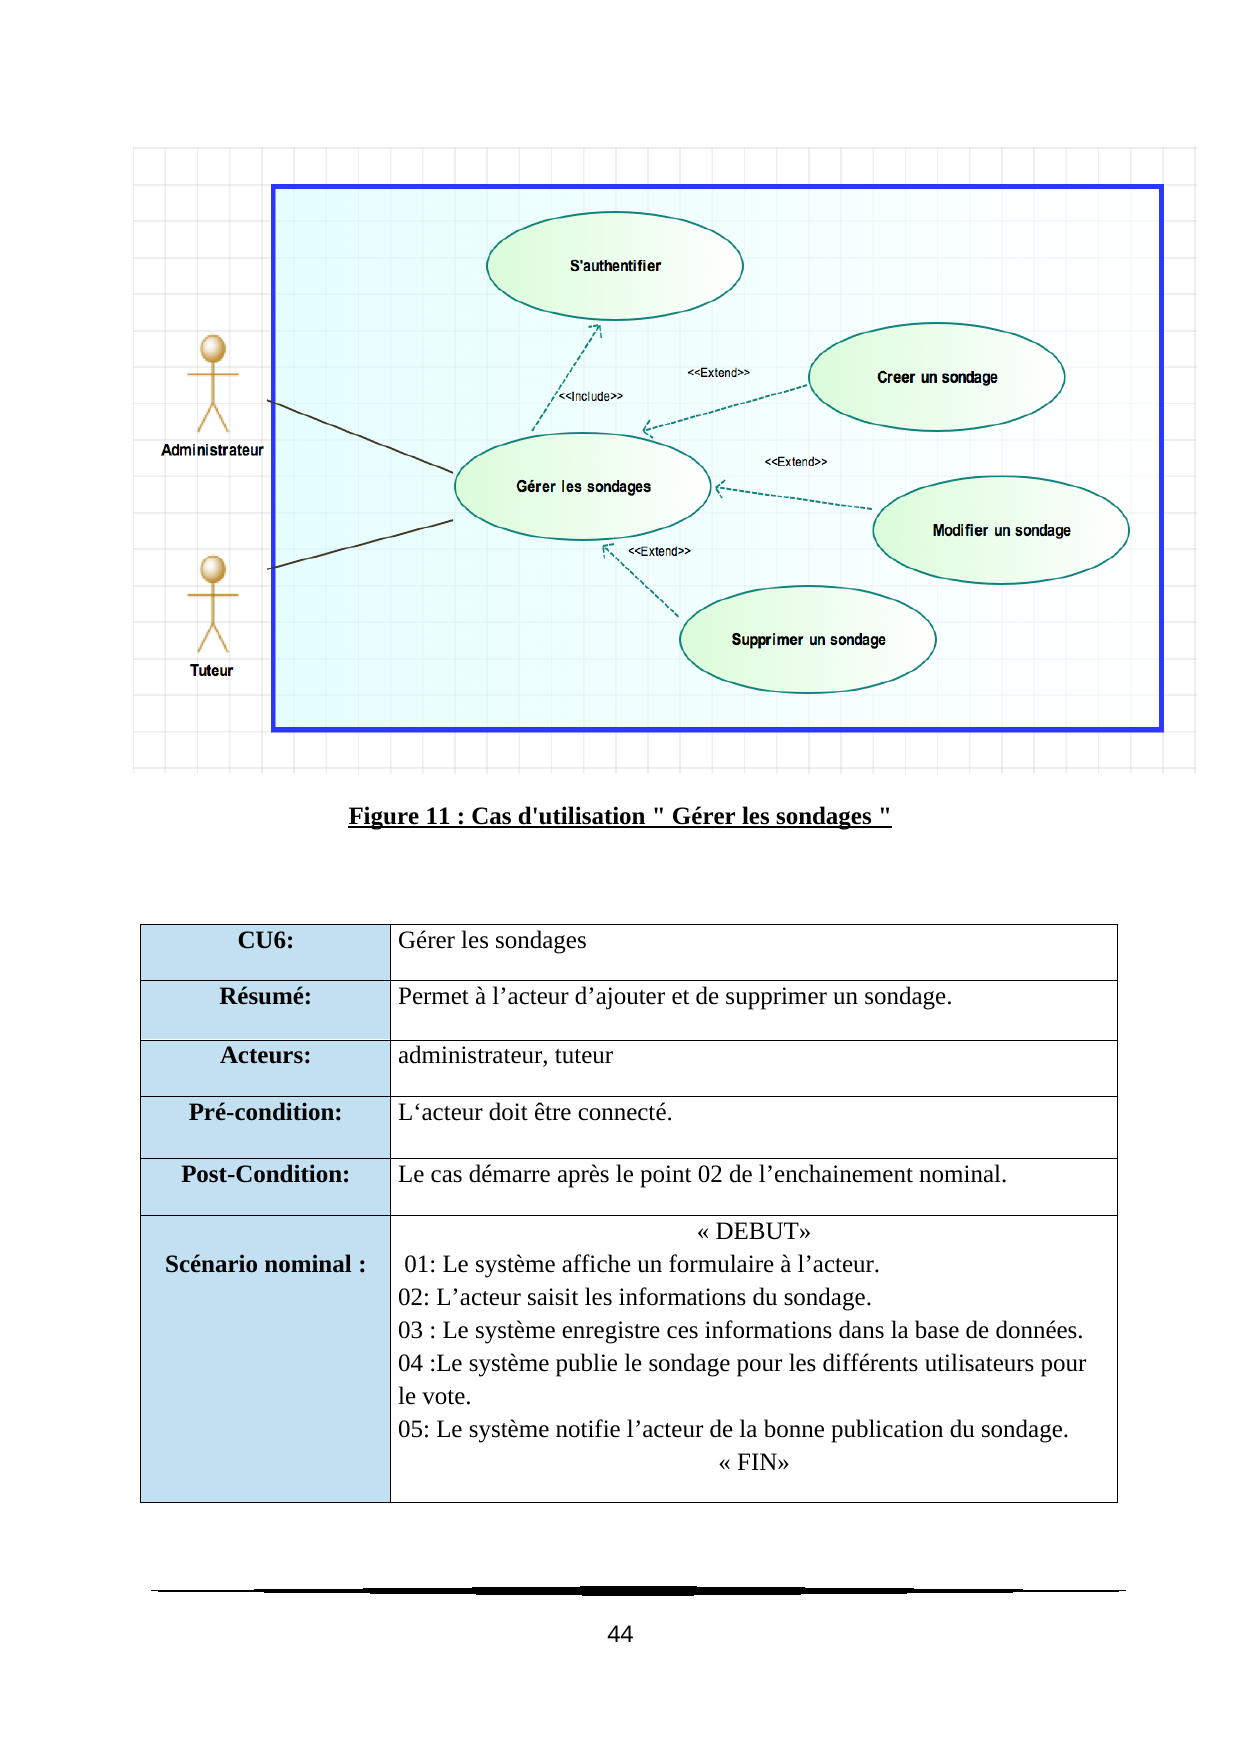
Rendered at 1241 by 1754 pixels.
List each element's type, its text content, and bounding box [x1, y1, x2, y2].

table_cell Permet à l’acteur d’ajouter et de supprimer un sondage. [391, 981, 1117, 1039]
table_cell Post-Condition: [141, 1159, 390, 1215]
table_cell « DEBUT» 01: Le système affiche un formulaire à l’acteur. 02: L’acteur saisit les informations du sondage. 03 : Le système enregistre ces informations dans la base de données. 04 :Le système publie le sondage pour les différents utilisateurs pour le vote. 05: Le système notifie l’acteur de la bonne publication du sondage. « FIN» [391, 1216, 1117, 1502]
table_cell L‘acteur doit être connecté. [391, 1097, 1117, 1158]
table_cell administrateur, tuteur [391, 1041, 1117, 1096]
table_cell Scénario nominal : [141, 1216, 390, 1502]
table_header Gérer les sondages [391, 925, 1117, 980]
table_header CU6: [141, 925, 390, 980]
table_cell Pré-condition: [141, 1097, 390, 1158]
table_cell Acteurs: [141, 1041, 390, 1096]
table_cell Le cas démarre après le point 02 de l’enchainement nominal. [391, 1159, 1117, 1215]
picture [132, 147, 1197, 774]
table_cell Résumé: [141, 981, 390, 1039]
